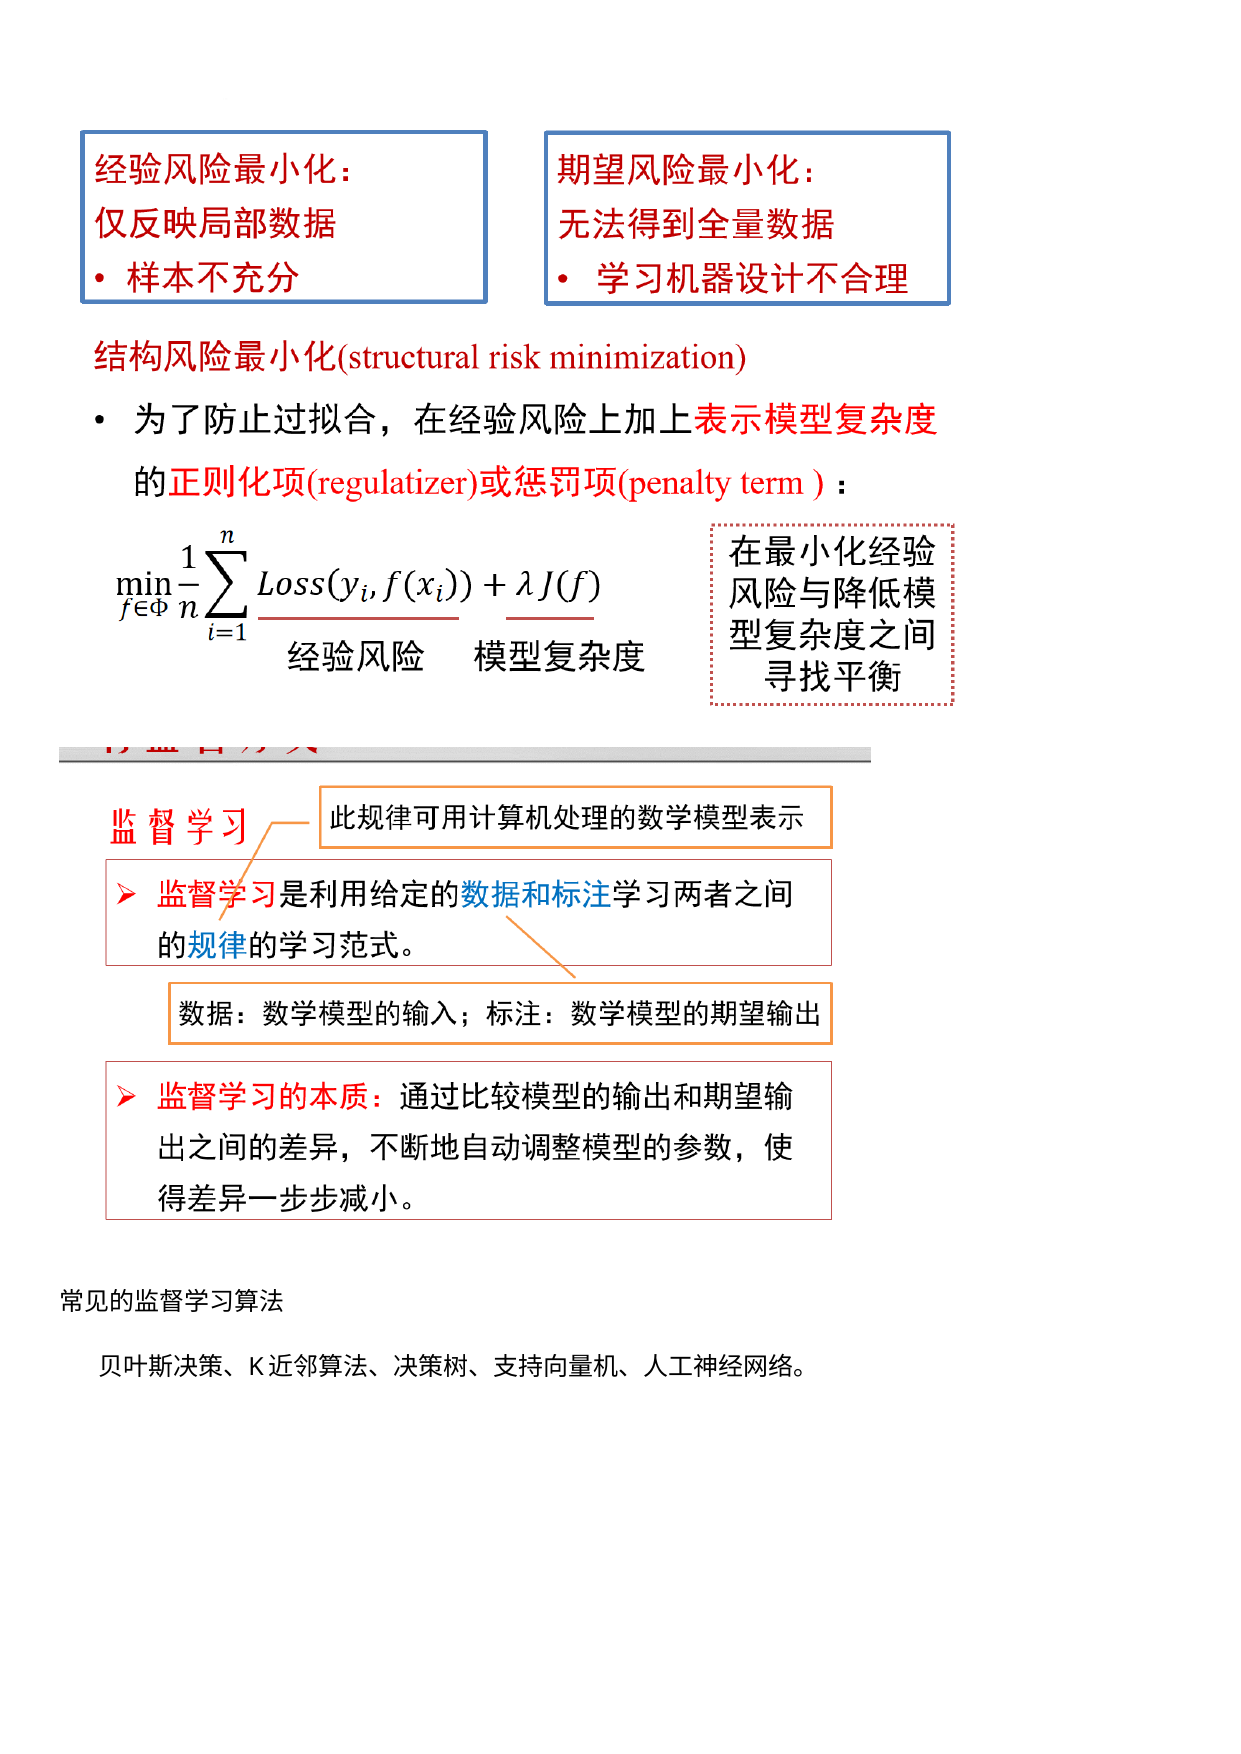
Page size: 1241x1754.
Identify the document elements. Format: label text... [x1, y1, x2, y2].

picture [59, 747, 871, 1243]
picture [59, 97, 1009, 723]
text 常见的监督学习算法 [59, 1267, 1181, 1332]
text 贝叶斯决策、K近邻算法、决策树、支持向量机、人工神经网络。 [59, 1332, 1181, 1397]
